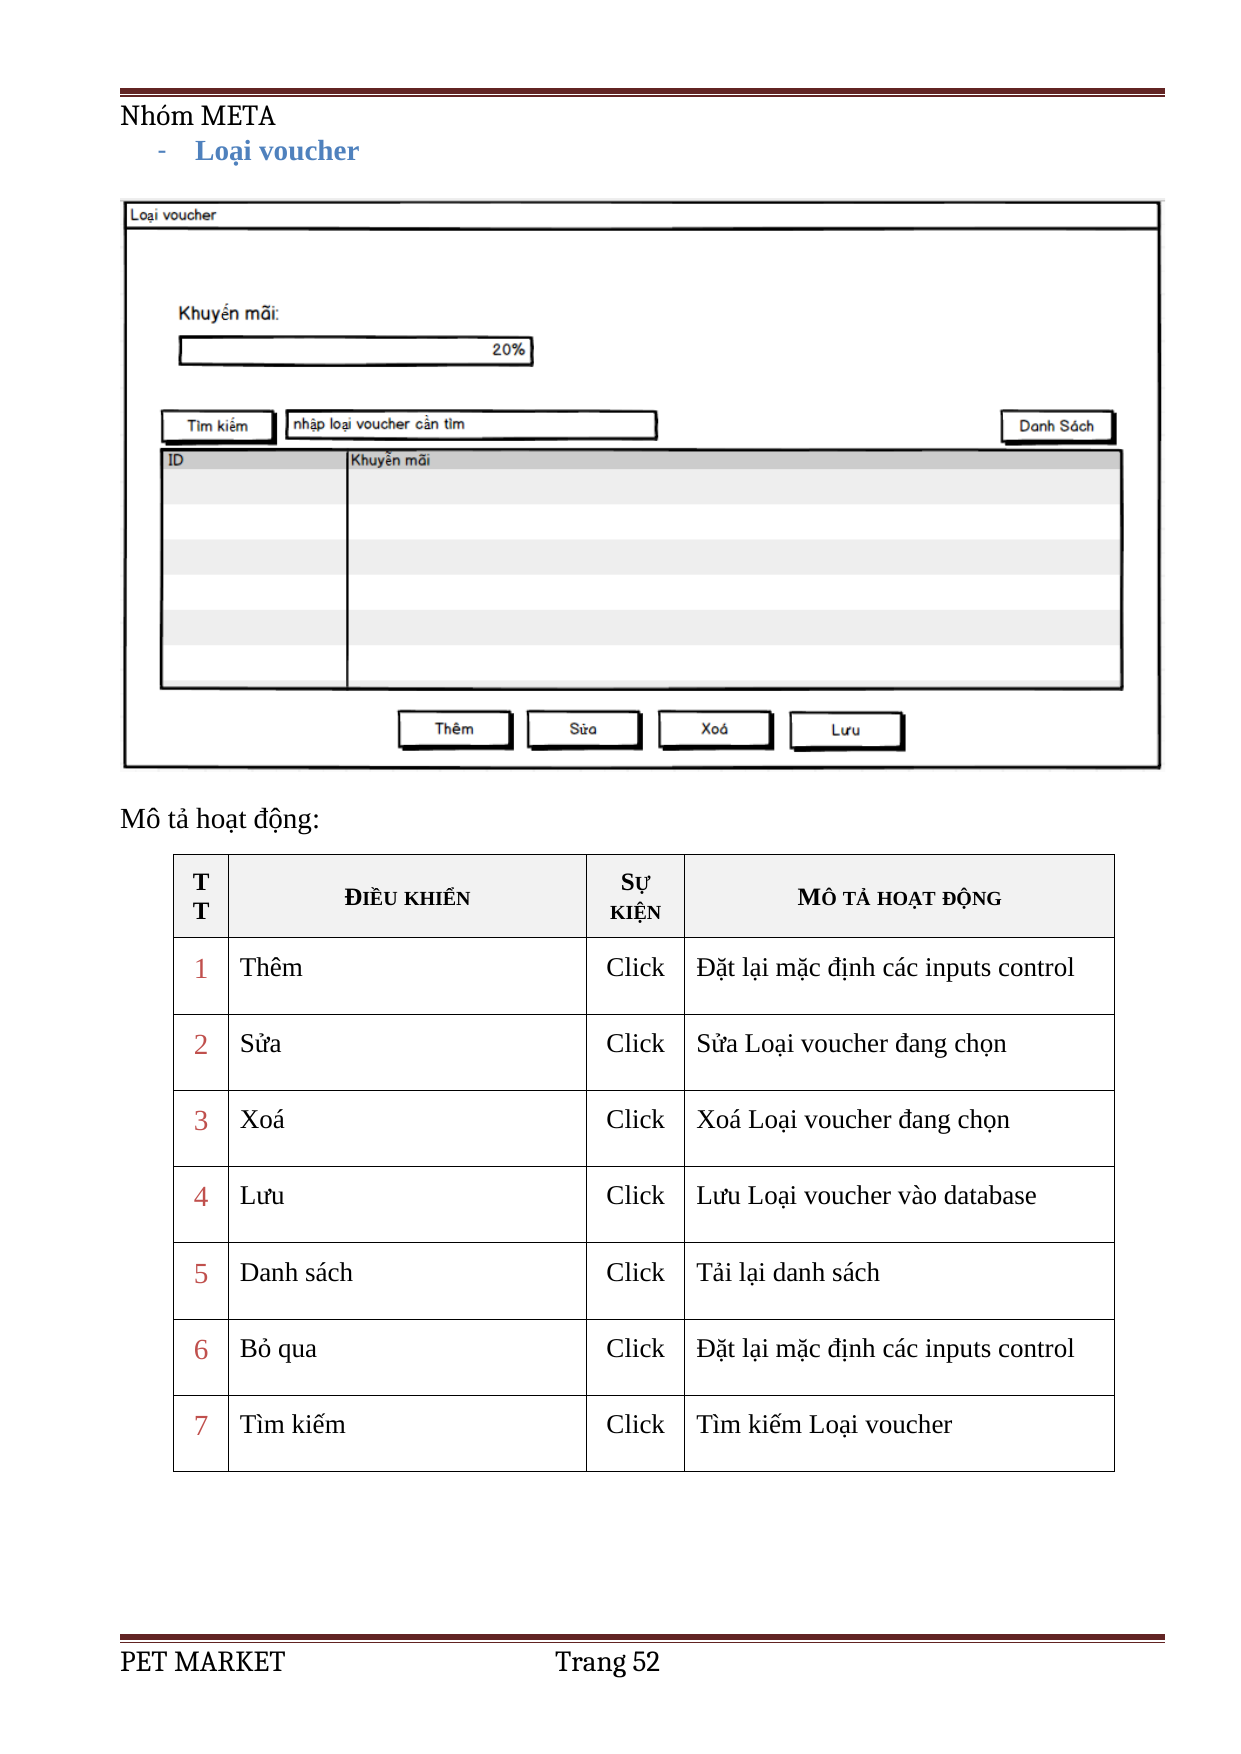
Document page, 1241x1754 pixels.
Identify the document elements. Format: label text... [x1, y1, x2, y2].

table_cell 4 [174, 1167, 228, 1242]
table_cell Click [587, 1167, 684, 1242]
table_cell 3 [174, 1091, 228, 1166]
table_cell Click [587, 1015, 684, 1090]
text Mô tả hoạt động: [120, 801, 1165, 834]
table_cell Bỏ qua [229, 1320, 586, 1395]
table_cell 7 [174, 1396, 228, 1471]
table_cell Sửa Loại voucher đang chọn [685, 1015, 1114, 1090]
table_cell Tìm kiếm [229, 1396, 586, 1471]
table_cell 5 [174, 1243, 228, 1318]
picture [120, 198, 1166, 772]
table_cell Click [587, 938, 684, 1013]
table_header TT [174, 855, 228, 937]
table_cell Đặt lại mặc định các inputs control [685, 1320, 1114, 1395]
table_header Điều khiển [229, 855, 586, 937]
table_cell Click [587, 1091, 684, 1166]
table_header Sự kiện [587, 855, 684, 937]
table_cell Click [587, 1320, 684, 1395]
table_cell Sửa [229, 1015, 586, 1090]
table_cell Lưu [229, 1167, 586, 1242]
table_cell Tìm kiếm Loại voucher [685, 1396, 1114, 1471]
table_cell Tải lại danh sách [685, 1243, 1114, 1318]
table_cell Click [587, 1396, 684, 1471]
table_cell Thêm [229, 938, 586, 1013]
subtitle Loại voucher [157, 132, 1165, 168]
table_cell 6 [174, 1320, 228, 1395]
table_cell Lưu Loại voucher vào database [685, 1167, 1114, 1242]
table_header Mô tả hoạt động [685, 855, 1114, 937]
table_cell Xoá [229, 1091, 586, 1166]
table_cell Đặt lại mặc định các inputs control [685, 938, 1114, 1013]
table_cell Xoá Loại voucher đang chọn [685, 1091, 1114, 1166]
table_cell Danh sách [229, 1243, 586, 1318]
table_cell Click [587, 1243, 684, 1318]
table_cell 1 [174, 938, 228, 1013]
table_cell 2 [174, 1015, 228, 1090]
